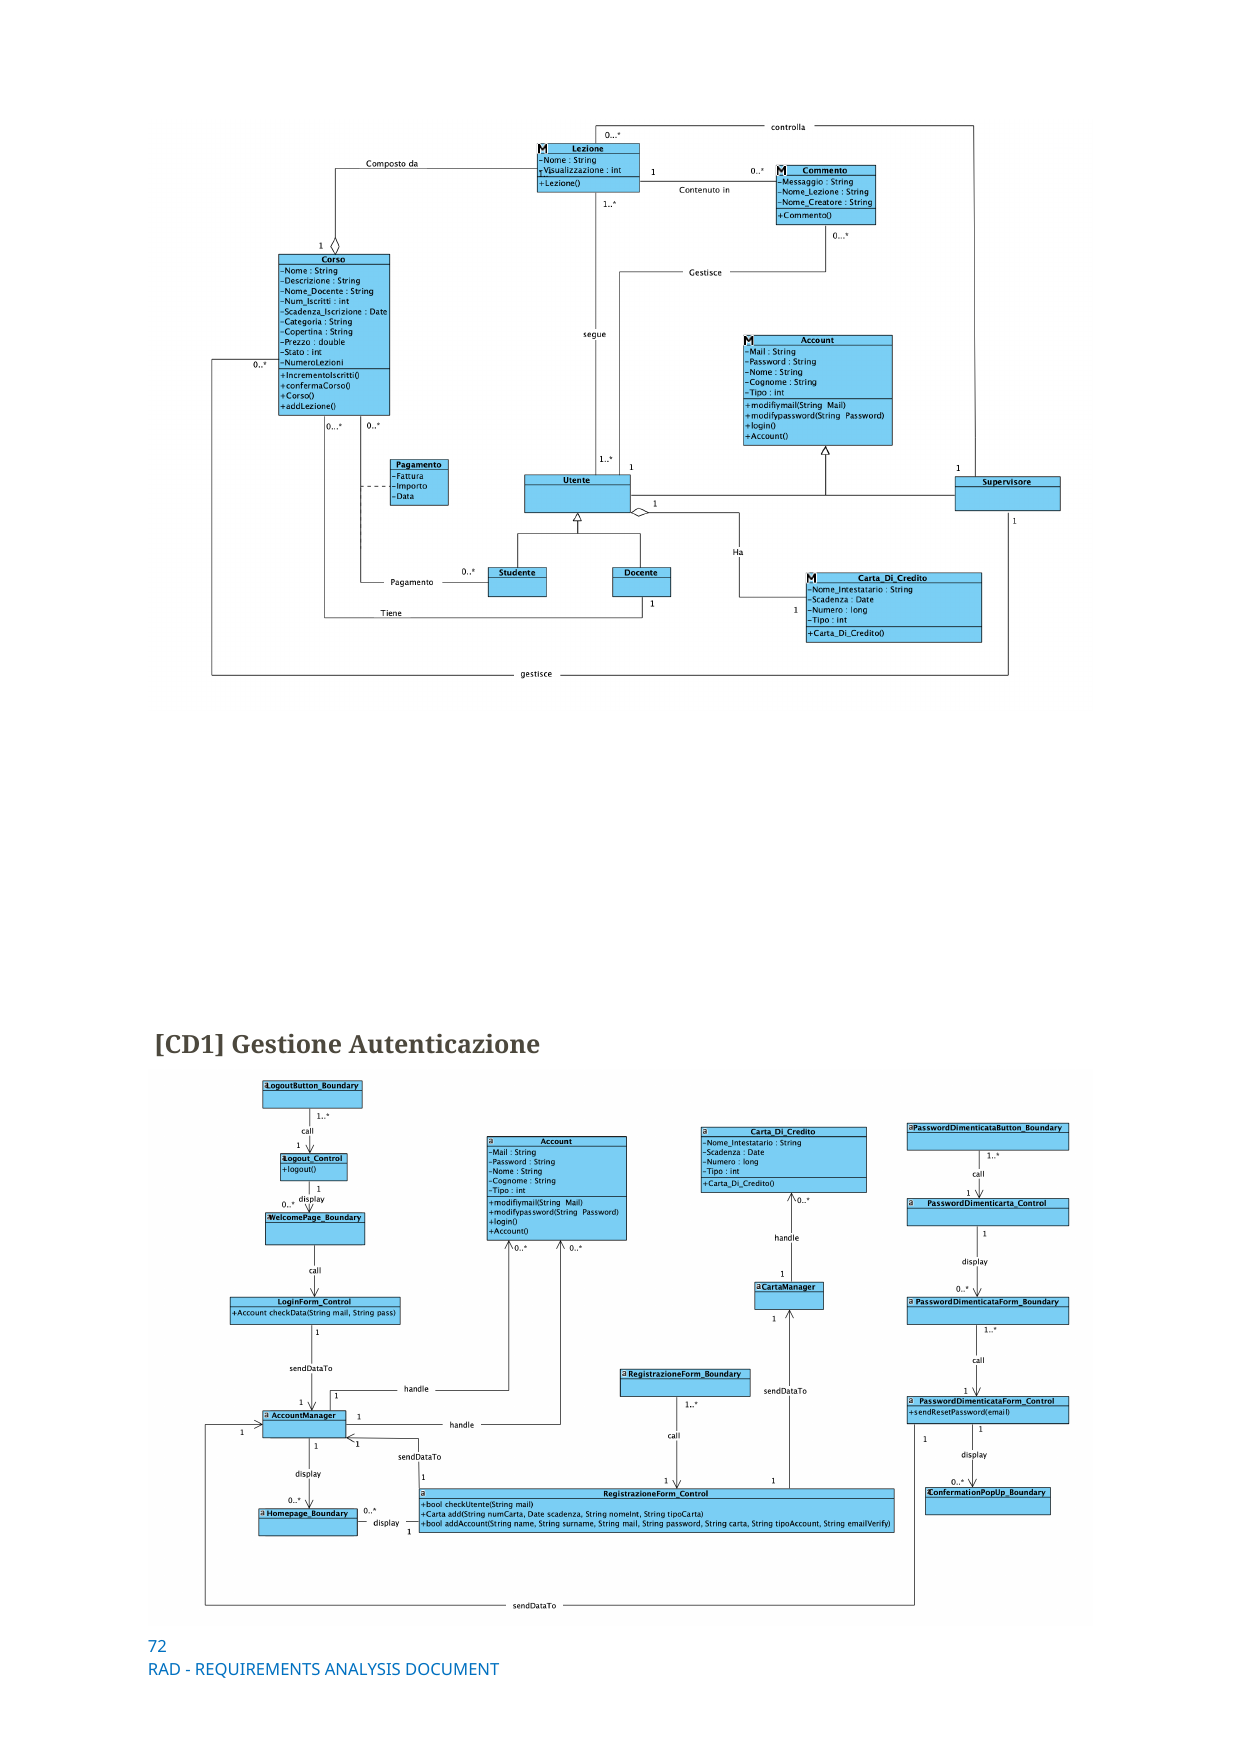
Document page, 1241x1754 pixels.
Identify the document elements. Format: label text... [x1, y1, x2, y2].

picture [147, 1069, 1093, 1626]
subtitle [CD1] Gestione Autenticazione [148, 1027, 1092, 1061]
picture [147, 119, 1093, 711]
